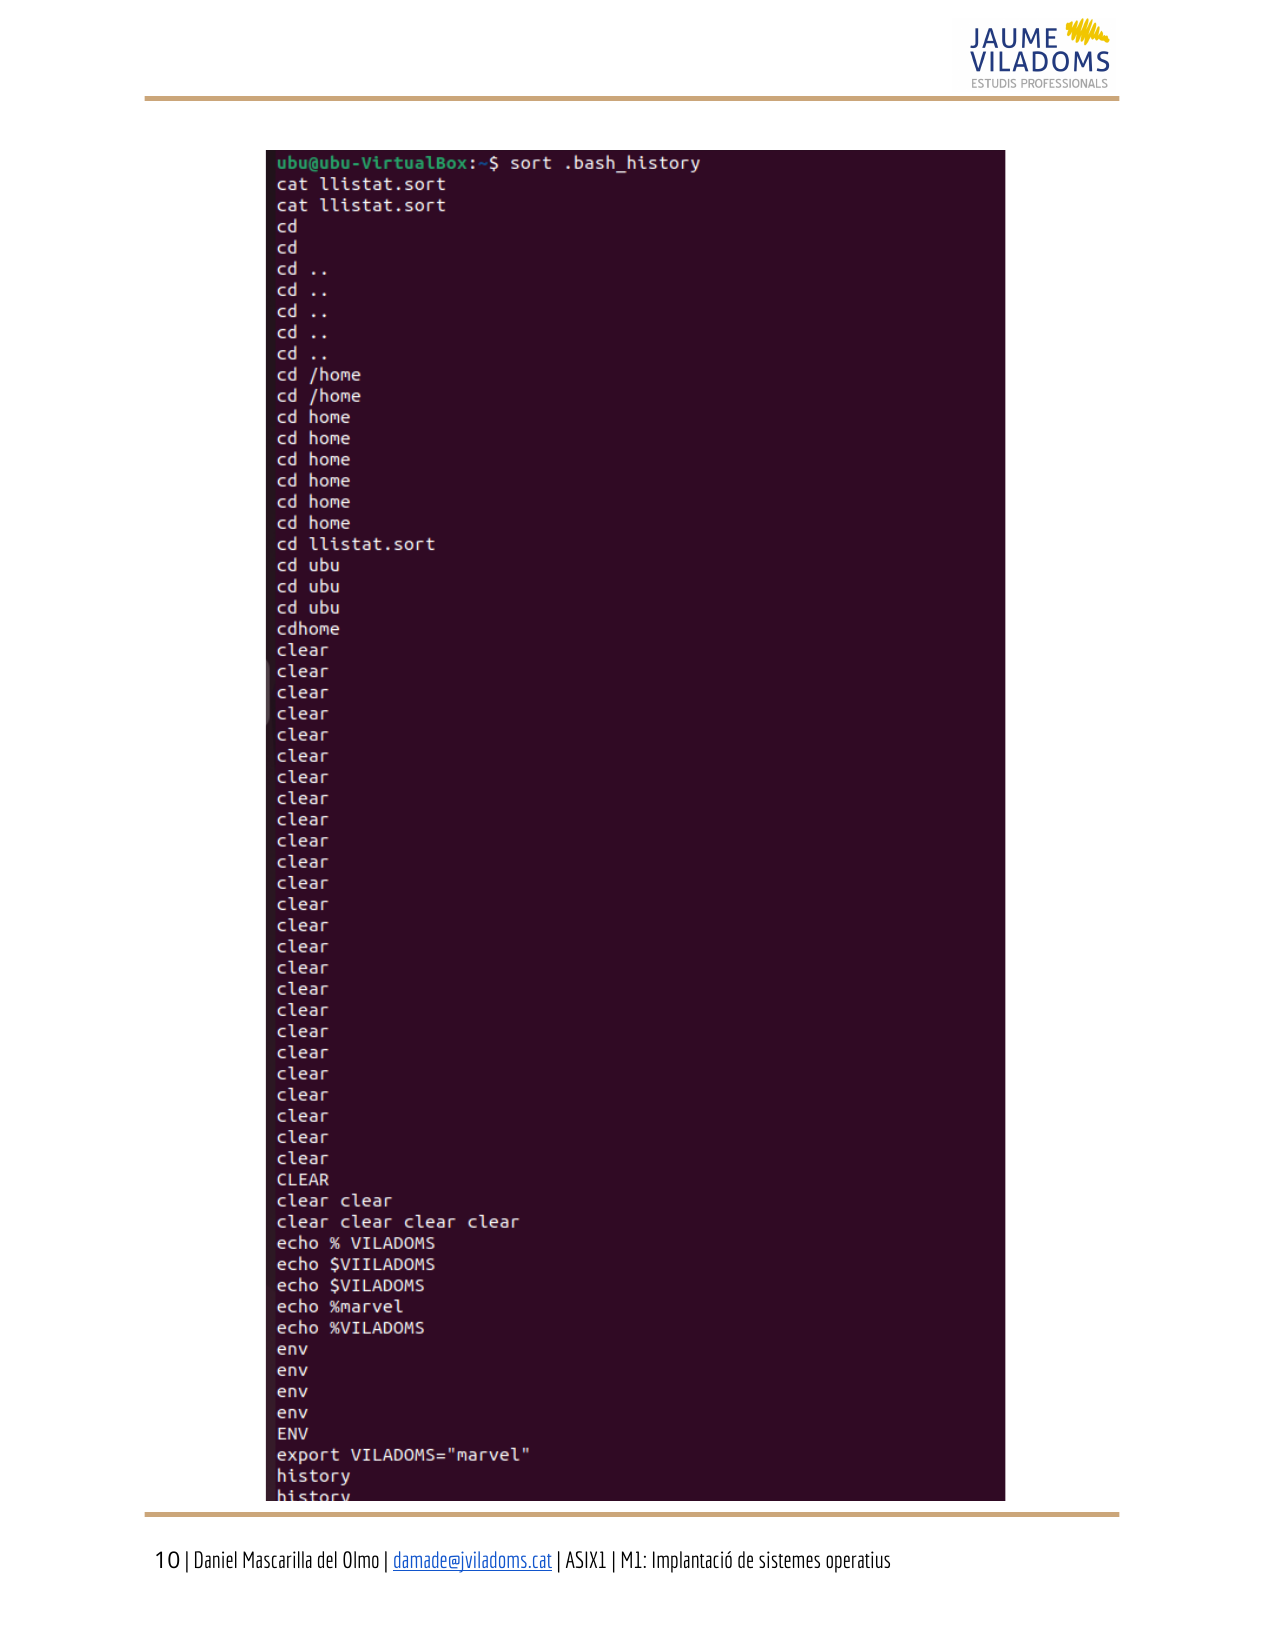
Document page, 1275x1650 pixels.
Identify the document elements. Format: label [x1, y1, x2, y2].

picture [952, 18, 1117, 92]
picture [144, 1512, 1120, 1517]
picture [144, 96, 1120, 101]
picture [265, 150, 1006, 1501]
